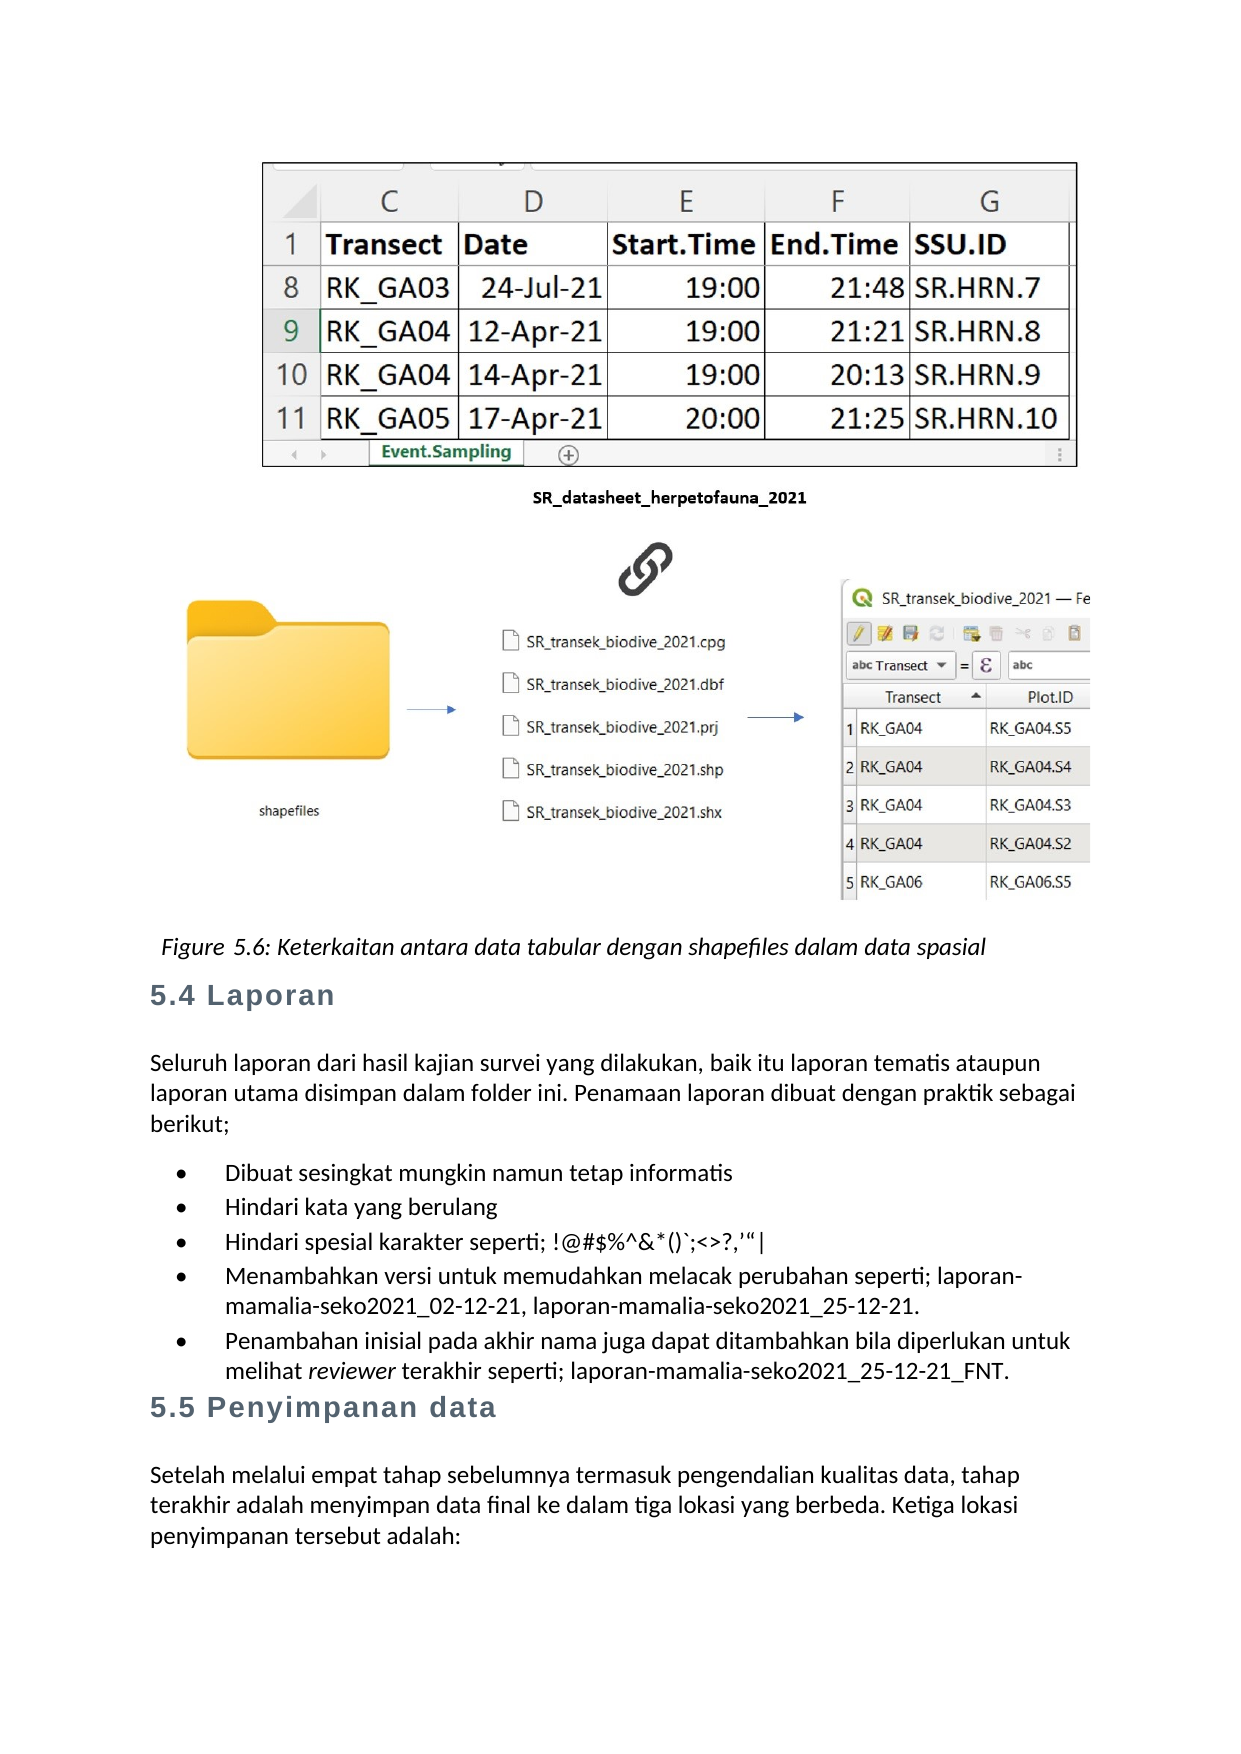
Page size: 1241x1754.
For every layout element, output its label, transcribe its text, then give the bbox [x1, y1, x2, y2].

list Penambahan inisial pada akhir nama juga dapat ditambahkan bila diperlukan untuk melihat reviewer terakhir seperti; laporan-mamalia-seko2021_25-12-21_FNT. [175, 1325, 1090, 1386]
list Hindari spesial karakter seperti; !@#$%^&*()`;<>?,’“| [175, 1226, 1090, 1256]
text Seluruh laporan dari hasil kajian survei yang dilakukan, baik itu laporan tematis ataupun laporan utama disimpan dalam folder ini. Penamaan laporan dibuat dengan praktik sebagai berikut; [150, 1047, 1090, 1138]
list Menambahkan versi untuk memudahkan melacak perubahan seperti; laporan-mamalia-seko2021_02-12-21, laporan-mamalia-seko2021_25-12-21. [175, 1260, 1090, 1321]
subtitle 5.5 Penyimpanan data [150, 1390, 1090, 1423]
list Hindari kata yang berulang [175, 1191, 1090, 1222]
picture [180, 150, 1091, 910]
text Setelah melalui empat tahap sebelumnya termasuk pengendalian kualitas data, tahap terakhir adalah menyimpan data final ke dalam tiga lokasi yang berbeda. Ketiga lokasi penyimpanan tersebut adalah: [150, 1459, 1090, 1551]
subtitle 5.4 Laporan [150, 978, 1090, 1011]
list Dibuat sesingkat mungkin namun tetap informatis [175, 1157, 1090, 1188]
table_header Figure 5.6: Keterkaitan antara data tabular dengan shapefiles dalam data spasial [150, 150, 1090, 974]
